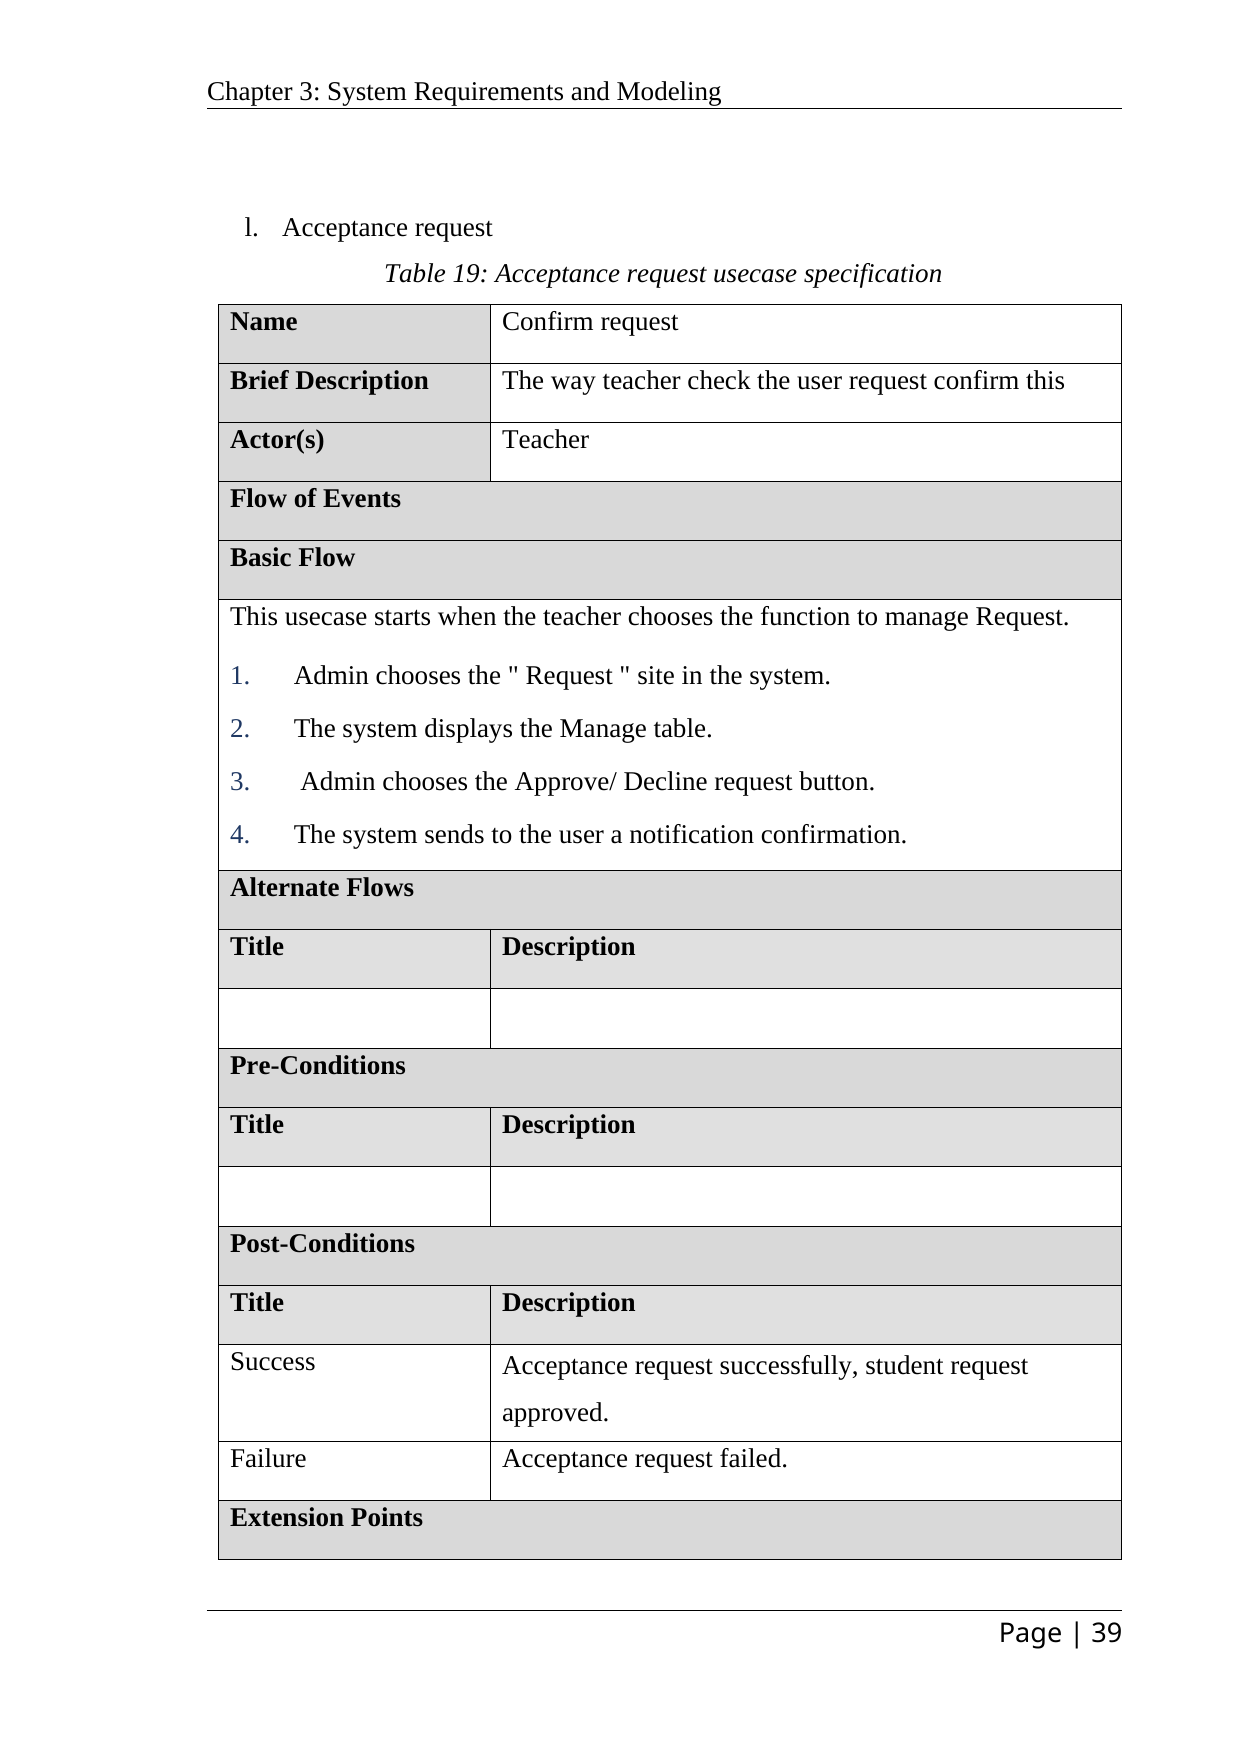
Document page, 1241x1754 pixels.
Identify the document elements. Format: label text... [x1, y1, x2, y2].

table_cell [491, 989, 1121, 1048]
table_cell Acceptance request successfully, student request approved. [491, 1345, 1121, 1441]
table_cell Extension Points [219, 1501, 1121, 1559]
table_cell [219, 989, 490, 1048]
table_cell Success [219, 1345, 490, 1441]
table_cell Description [491, 930, 1121, 988]
table_cell Title [219, 1286, 490, 1344]
table_cell Brief Description [219, 364, 490, 422]
text Table 19: Acceptance request usecase specification [207, 258, 1122, 289]
table_cell [219, 1167, 490, 1226]
table_cell The way teacher check the user request confirm this [491, 364, 1121, 422]
table_cell Title [219, 1108, 490, 1166]
table_cell Teacher [491, 423, 1121, 481]
table_cell [491, 1167, 1121, 1226]
table_cell This usecase starts when the teacher chooses the function to manage Request. Admin chooses the " Request " site in the system. The system displays the Manage table. Admin chooses the Approve/ Decline request button. The system sends to the user a notification confirmation. [219, 600, 1121, 870]
table_cell Description [491, 1286, 1121, 1344]
table_cell Basic Flow [219, 541, 1121, 599]
table_cell Alternate Flows [219, 871, 1121, 929]
table_cell Post-Conditions [219, 1227, 1121, 1285]
subtitle Acceptance request [244, 211, 1122, 242]
table_cell Flow of Events [219, 482, 1121, 540]
table_cell Actor(s) [219, 423, 490, 481]
table_cell Pre-Conditions [219, 1049, 1121, 1107]
table_cell Title [219, 930, 490, 988]
table_cell Failure [219, 1442, 490, 1500]
table_header Name [219, 305, 490, 363]
table_cell Description [491, 1108, 1121, 1166]
table_header Confirm request [491, 305, 1121, 363]
table_cell Acceptance request failed. [491, 1442, 1121, 1500]
